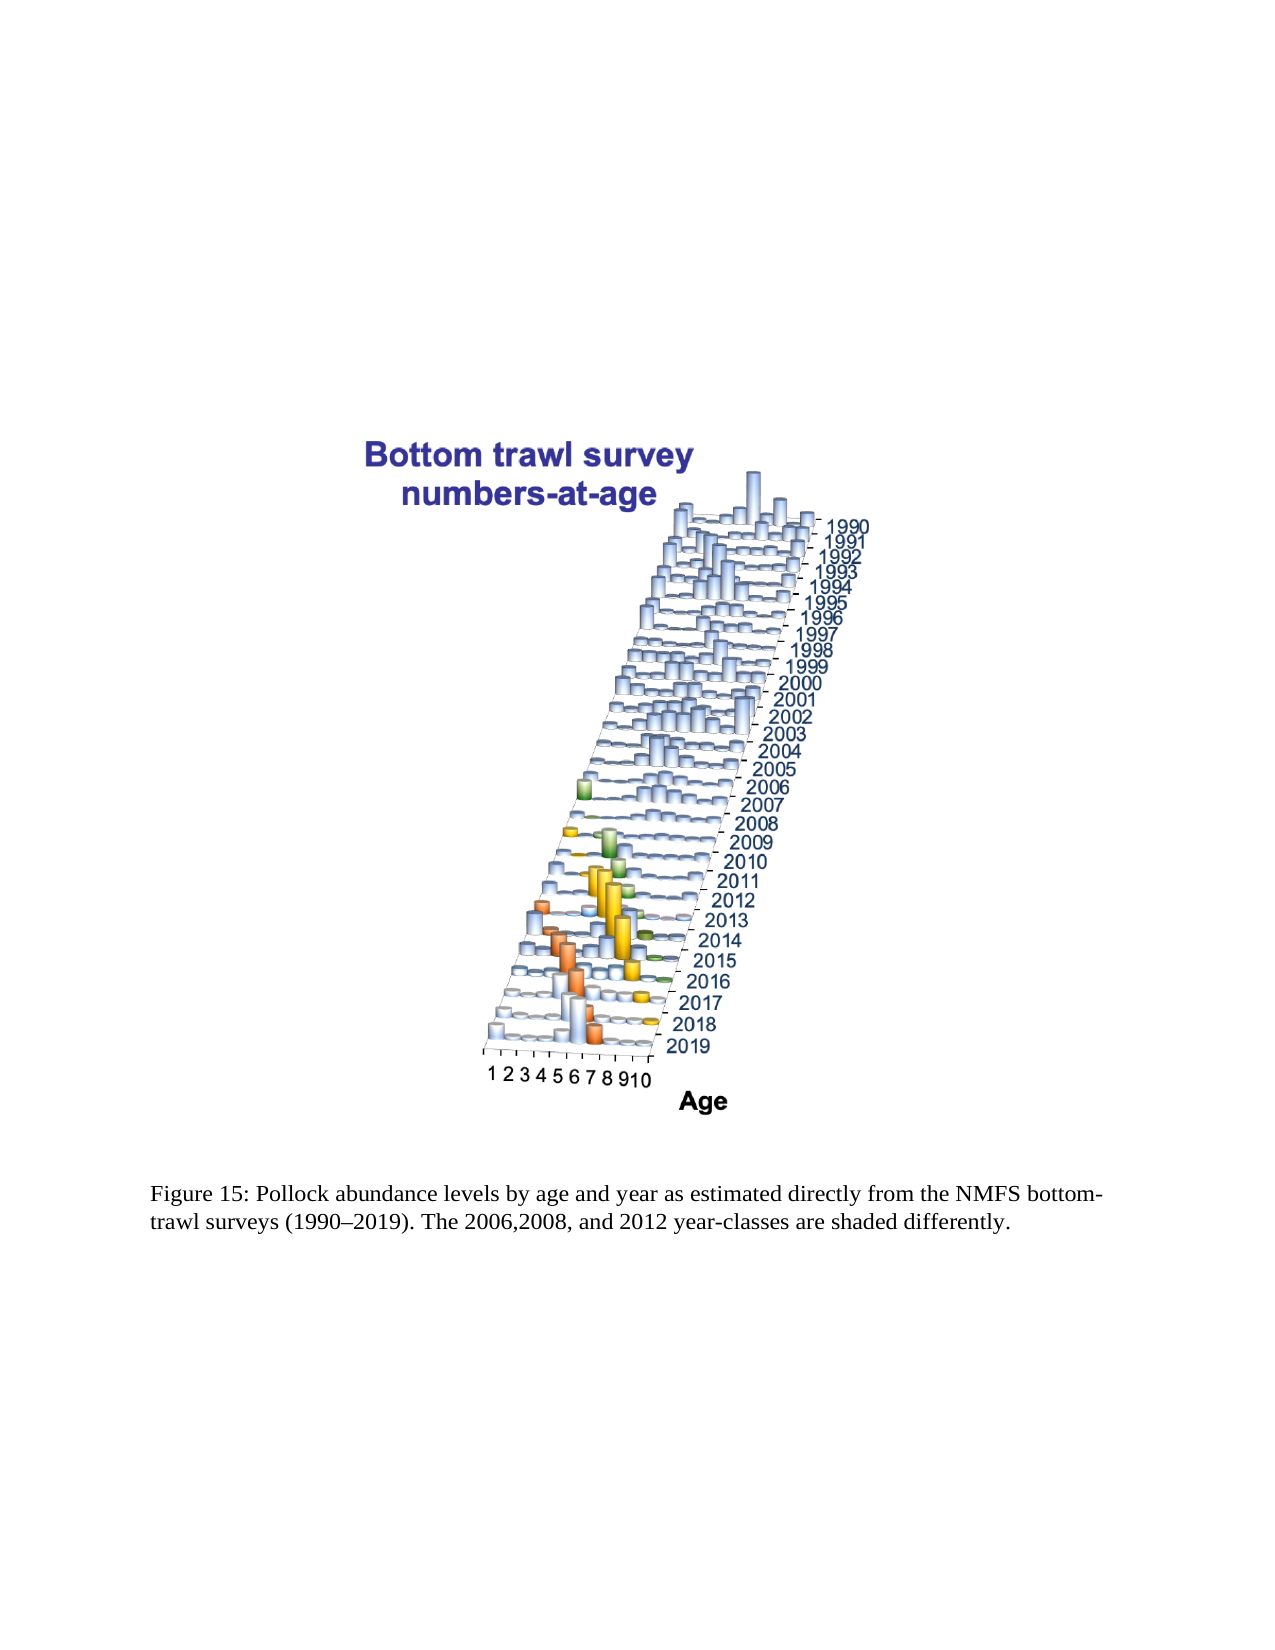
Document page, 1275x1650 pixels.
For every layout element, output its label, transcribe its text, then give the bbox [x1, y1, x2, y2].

picture [150, 417, 1128, 1126]
text Figure 15: Pollock abundance levels by age and year as estimated directly from the NMFS bottom- trawl surveys (1990–2019). The 2006,2008, and 2012 year-classes are shaded differently. [150, 1180, 1126, 1234]
